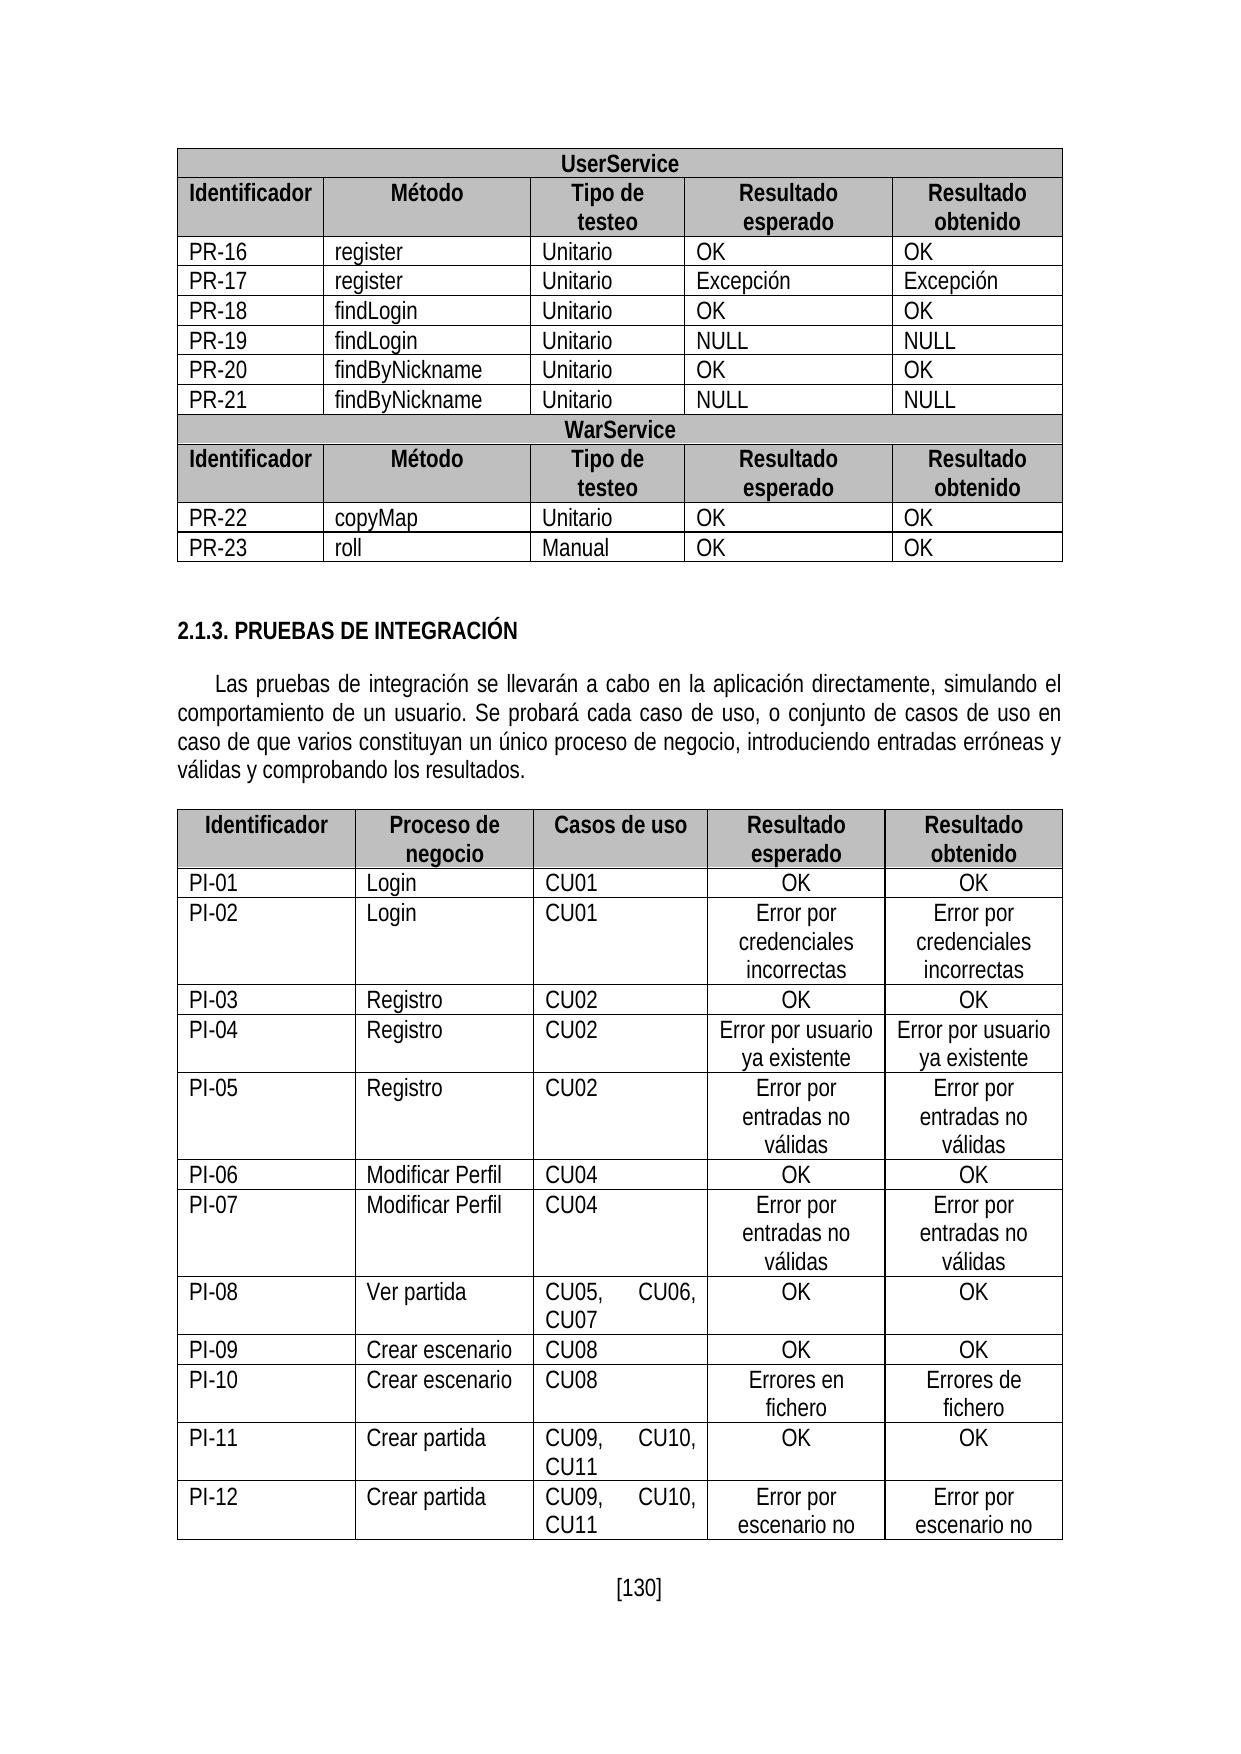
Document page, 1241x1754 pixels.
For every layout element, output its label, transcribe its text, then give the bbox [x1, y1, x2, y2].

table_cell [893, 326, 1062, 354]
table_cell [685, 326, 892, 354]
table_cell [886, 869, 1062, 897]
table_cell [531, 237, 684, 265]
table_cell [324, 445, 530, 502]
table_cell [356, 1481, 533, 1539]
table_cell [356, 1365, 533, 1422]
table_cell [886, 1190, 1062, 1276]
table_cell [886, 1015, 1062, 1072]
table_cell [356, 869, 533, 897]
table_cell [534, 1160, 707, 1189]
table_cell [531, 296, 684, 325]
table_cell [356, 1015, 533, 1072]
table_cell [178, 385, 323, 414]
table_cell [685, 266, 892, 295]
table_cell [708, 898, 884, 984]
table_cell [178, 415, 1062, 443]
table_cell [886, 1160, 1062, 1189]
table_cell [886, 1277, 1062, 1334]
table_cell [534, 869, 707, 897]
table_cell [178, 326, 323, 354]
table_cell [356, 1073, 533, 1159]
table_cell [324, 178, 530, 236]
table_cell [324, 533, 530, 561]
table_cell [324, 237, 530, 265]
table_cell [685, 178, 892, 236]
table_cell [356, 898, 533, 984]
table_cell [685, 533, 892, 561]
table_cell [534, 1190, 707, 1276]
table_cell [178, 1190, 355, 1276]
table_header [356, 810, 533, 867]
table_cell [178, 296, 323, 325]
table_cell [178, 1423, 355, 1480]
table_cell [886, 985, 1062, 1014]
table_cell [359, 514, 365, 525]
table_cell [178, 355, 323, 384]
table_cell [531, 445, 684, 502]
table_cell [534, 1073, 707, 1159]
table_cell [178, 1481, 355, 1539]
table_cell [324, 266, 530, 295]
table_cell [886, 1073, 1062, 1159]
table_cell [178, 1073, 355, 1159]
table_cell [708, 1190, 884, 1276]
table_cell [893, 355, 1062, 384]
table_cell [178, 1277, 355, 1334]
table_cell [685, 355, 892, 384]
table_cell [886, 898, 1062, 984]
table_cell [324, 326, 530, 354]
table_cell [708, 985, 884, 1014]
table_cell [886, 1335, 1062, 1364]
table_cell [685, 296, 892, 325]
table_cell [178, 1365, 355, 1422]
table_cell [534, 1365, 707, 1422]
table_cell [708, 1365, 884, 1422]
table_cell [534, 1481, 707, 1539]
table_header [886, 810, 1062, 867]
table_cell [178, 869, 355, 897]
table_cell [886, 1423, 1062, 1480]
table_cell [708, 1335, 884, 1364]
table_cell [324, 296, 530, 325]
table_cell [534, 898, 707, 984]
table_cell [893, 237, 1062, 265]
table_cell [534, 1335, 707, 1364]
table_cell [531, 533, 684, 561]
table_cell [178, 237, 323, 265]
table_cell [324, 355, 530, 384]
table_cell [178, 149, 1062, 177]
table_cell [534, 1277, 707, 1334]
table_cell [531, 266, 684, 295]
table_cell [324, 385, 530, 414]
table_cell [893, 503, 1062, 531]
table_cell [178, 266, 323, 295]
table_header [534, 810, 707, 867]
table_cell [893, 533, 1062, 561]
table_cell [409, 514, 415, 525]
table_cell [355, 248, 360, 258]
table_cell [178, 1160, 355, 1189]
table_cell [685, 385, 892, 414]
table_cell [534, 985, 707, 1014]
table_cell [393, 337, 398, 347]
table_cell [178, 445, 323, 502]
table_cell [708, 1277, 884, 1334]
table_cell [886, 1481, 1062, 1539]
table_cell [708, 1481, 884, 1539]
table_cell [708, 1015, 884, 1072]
subtitle PRUEBAS DE INTEGRACIÓN [177, 616, 1063, 644]
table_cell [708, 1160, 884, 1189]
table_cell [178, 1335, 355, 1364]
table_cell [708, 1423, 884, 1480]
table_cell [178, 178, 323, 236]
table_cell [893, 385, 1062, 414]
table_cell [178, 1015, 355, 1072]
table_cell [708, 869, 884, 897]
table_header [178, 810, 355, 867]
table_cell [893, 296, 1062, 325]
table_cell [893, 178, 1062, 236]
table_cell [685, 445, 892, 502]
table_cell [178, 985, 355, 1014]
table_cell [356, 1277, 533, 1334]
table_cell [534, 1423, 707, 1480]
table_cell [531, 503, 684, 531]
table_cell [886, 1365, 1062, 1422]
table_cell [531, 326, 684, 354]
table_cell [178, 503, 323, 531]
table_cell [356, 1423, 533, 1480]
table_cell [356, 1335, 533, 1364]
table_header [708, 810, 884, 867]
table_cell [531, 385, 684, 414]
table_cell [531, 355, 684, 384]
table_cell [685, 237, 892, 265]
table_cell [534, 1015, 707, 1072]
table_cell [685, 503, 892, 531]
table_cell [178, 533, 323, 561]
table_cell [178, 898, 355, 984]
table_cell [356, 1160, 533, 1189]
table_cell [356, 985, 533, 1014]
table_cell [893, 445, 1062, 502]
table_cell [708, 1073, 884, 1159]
text Las pruebas de integración se llevarán a cabo en la aplicación directamente, simulando el comportamiento de un usuario. Se probará cada caso de uso, o conjunto de casos de uso en caso de que varios constituyan un único proceso de negocio, introduciendo entradas erróneas y válidas y comprobando los resultados. [177, 669, 1063, 784]
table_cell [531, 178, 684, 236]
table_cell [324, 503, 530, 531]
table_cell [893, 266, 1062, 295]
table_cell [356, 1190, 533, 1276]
